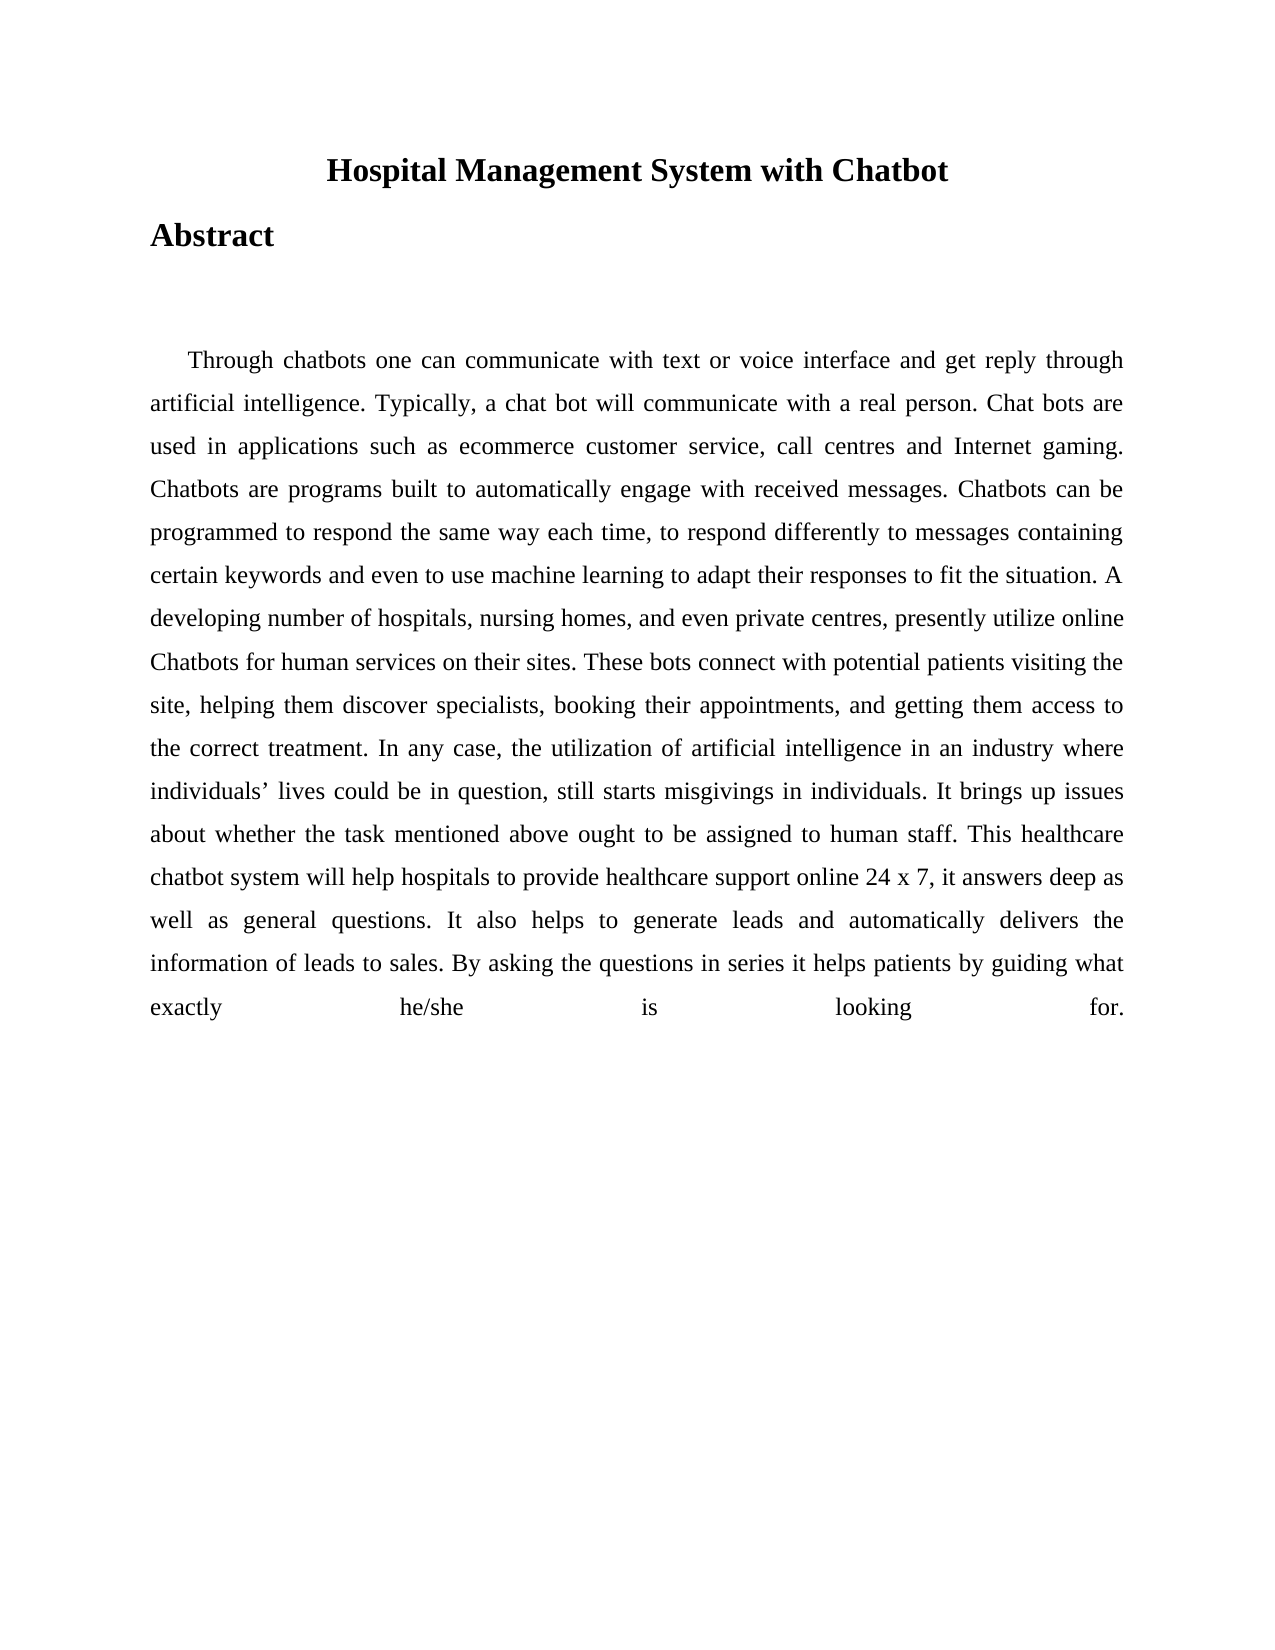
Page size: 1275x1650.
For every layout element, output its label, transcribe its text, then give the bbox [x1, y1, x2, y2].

text Hospital Management System with Chatbot [150, 150, 1125, 188]
text Abstract [150, 215, 1125, 253]
text Through chatbots one can communicate with text or voice interface and get reply through artificial intelligence. Typically, a chat bot will communicate with a real person. Chat bots are used in applications such as ecommerce customer service, call centres and Internet gaming. Chatbots are programs built to automatically engage with received messages. Chatbots can be programmed to respond the same way each time, to respond differently to messages containing certain keywords and even to use machine learning to adapt their responses to fit the situation. A developing number of hospitals, nursing homes, and even private centres, presently utilize online Chatbots for human services on their sites. These bots connect with potential patients visiting the site, helping them discover specialists, booking their appointments, and getting them access to the correct treatment. In any case, the utilization of artificial intelligence in an industry where individuals’ lives could be in question, still starts misgivings in individuals. It brings up issues about whether the task mentioned above ought to be assigned to human staff. This healthcare chatbot system will help hospitals to provide healthcare support online 24 x 7, it answers deep as well as general questions. It also helps to generate leads and automatically delivers the information of leads to sales. By asking the questions in series it helps patients by guiding what exactly he/she is looking for. [150, 345, 1125, 1062]
